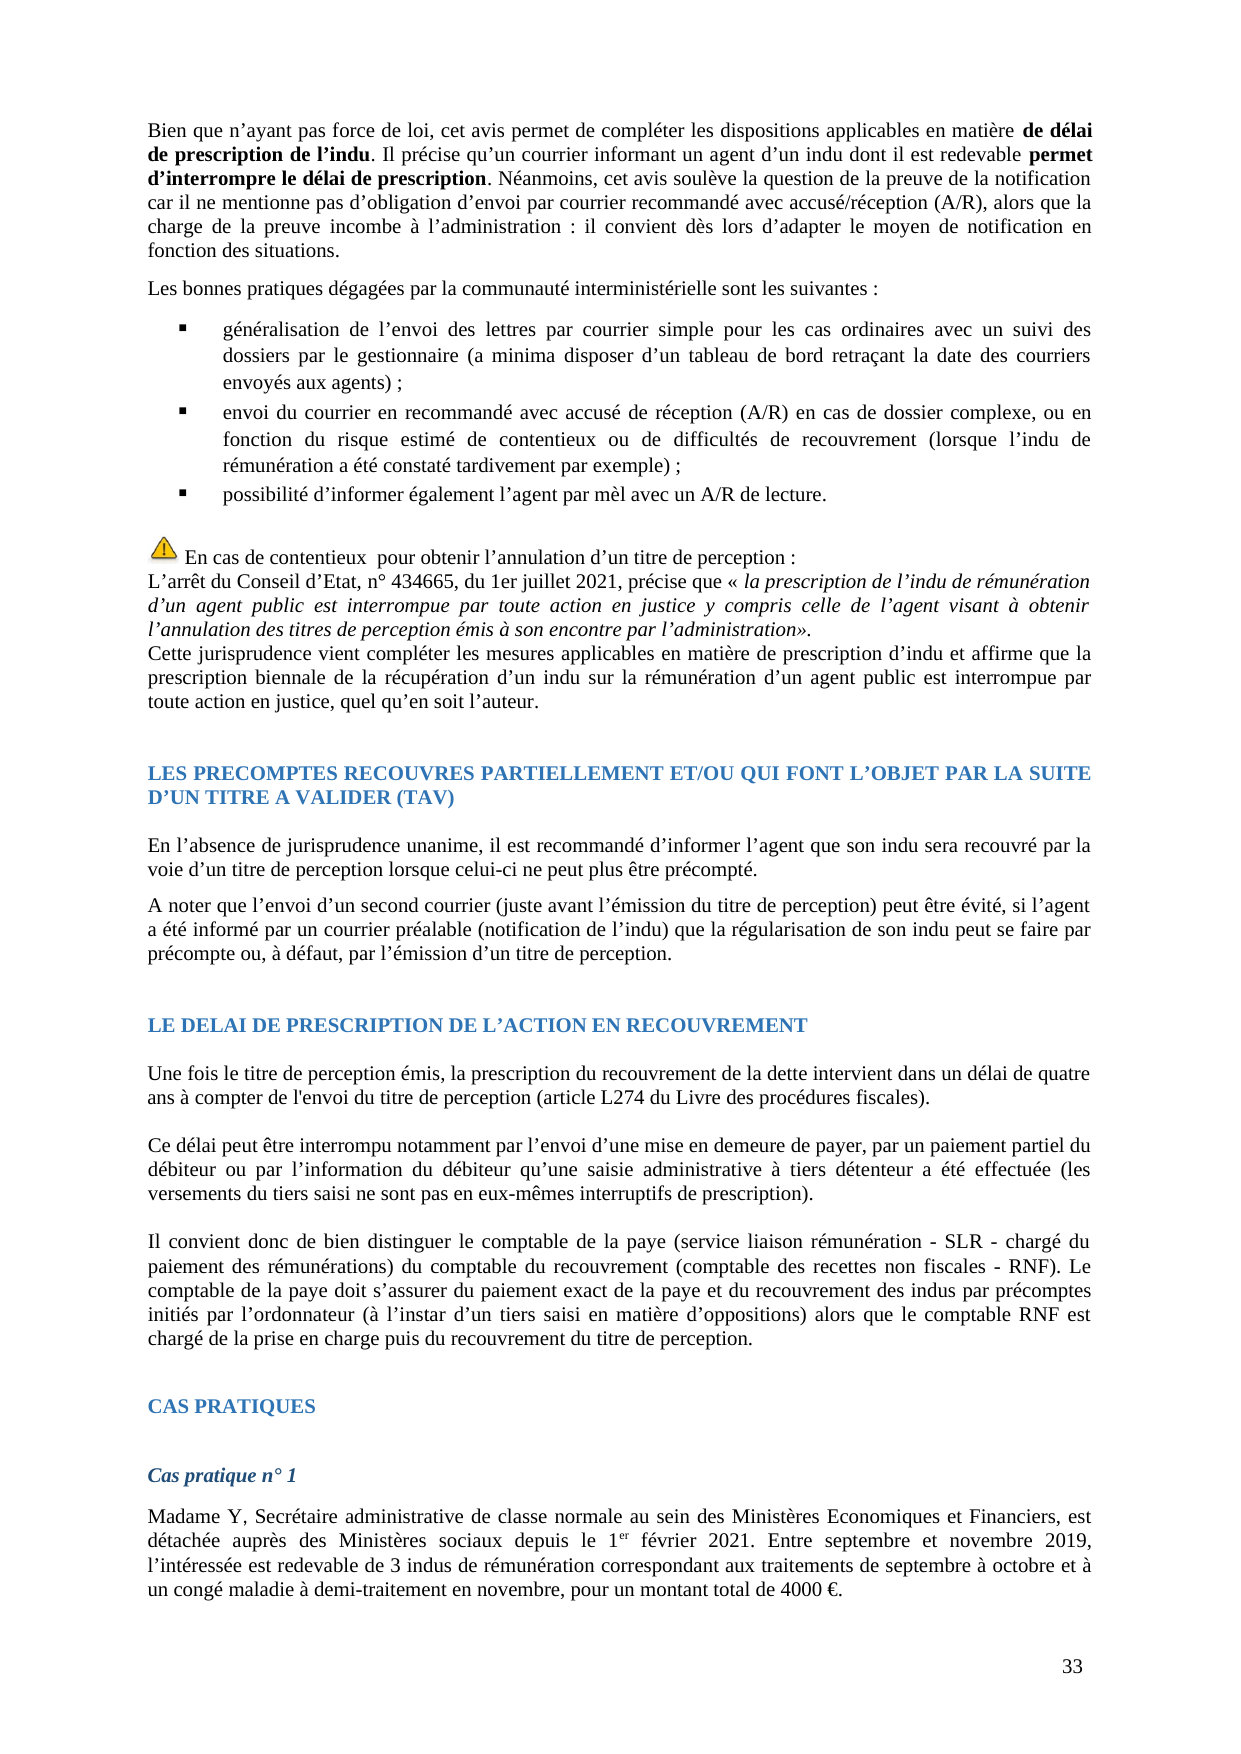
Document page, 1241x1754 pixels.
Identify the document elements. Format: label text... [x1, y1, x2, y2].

list possibilité d’informer également l’agent par mèl avec un A/R de lecture. [177, 482, 1092, 506]
list envoi du courrier en recommandé avec accusé de réception (A/R) en cas de dossier complexe, ou en fonction du risque estimé de contentieux ou de difficultés de recouvrement (lorsque l’indu de rémunération a été constaté tardivement par exemple) ; [177, 400, 1092, 477]
text LES PRECOMPTES RECOUVRES PARTIELLEMENT ET/OU QUI FONT L’OBJET PAR LA SUITE D’UN TITRE A VALIDER (TAV) [148, 761, 1092, 809]
text Cette jurisprudence vient compléter les mesures applicables en matière de prescription d’indu et affirme que la prescription biennale de la récupération d’un indu sur la rémunération d’un agent public est interrompue par toute action en justice, quel qu’en soit l’auteur. [148, 641, 1092, 713]
text Il convient donc de bien distinguer le comptable de la paye (service liaison rémunération - SLR - chargé du paiement des rémunérations) du comptable du recouvrement (comptable des recettes non fiscales - RNF). Le comptable de la paye doit s’assurer du paiement exact de la paye et du recouvrement des indus par précomptes initiés par l’ordonnateur (à l’instar d’un tiers saisi en matière d’oppositions) alors que le comptable RNF est chargé de la prise en charge puis du recouvrement du titre de perception. [148, 1229, 1092, 1350]
text Une fois le titre de perception émis, la prescription du recouvrement de la dette intervient dans un délai de quatre ans à compter de l'envoi du titre de perception (article L274 du Livre des procédures fiscales). [147, 1061, 1092, 1109]
text CAS PRATIQUES [147, 1394, 1092, 1418]
text L’arrêt du Conseil d’Etat, n° 434665, du 1er juillet 2021, précise que « la prescription de l’indu de rémunération d’un agent public est interrompue par toute action en justice y compris celle de l’agent visant à obtenir l’annulation des titres de perception émis à son encontre par l’administration». [148, 569, 1092, 641]
text Cas pratique n° 1 [147, 1463, 1092, 1487]
text Ce délai peut être interrompu notamment par l’envoi d’une mise en demeure de payer, par un paiement partiel du débiteur ou par l’information du débiteur qu’une saisie administrative à tiers détenteur a été effectuée (les versements du tiers saisi ne sont pas en eux-mêmes interruptifs de prescription). [148, 1133, 1092, 1205]
text Les bonnes pratiques dégagées par la communauté interministérielle sont les suivantes : [147, 276, 1092, 300]
text A noter que l’envoi d’un second courrier (juste avant l’émission du titre de perception) peut être évité, si l’agent a été informé par un courrier préalable (notification de l’indu) que la régularisation de son indu peut se faire par précompte ou, à défaut, par l’émission d’un titre de perception. [147, 893, 1092, 965]
text LE DELAI DE PRESCRIPTION DE L’ACTION EN RECOUVREMENT [148, 1013, 1092, 1037]
text Bien que n’ayant pas force de loi, cet avis permet de compléter les dispositions applicables en matière de délai de prescription de l’indu. Il précise qu’un courrier informant un agent d’un indu dont il est redevable permet d’interrompre le délai de prescription. Néanmoins, cet avis soulève la question de la preuve de la notification car il ne mentionne pas d’obligation d’envoi par courrier recommandé avec accusé/réception (A/R), alors que la charge de la preuve incombe à l’administration : il convient dès lors d’adapter le moyen de notification en fonction des situations. [147, 118, 1092, 262]
text Madame Y, Secrétaire administrative de classe normale au sein des Ministères Economiques et Financiers, est détachée auprès des Ministères sociaux depuis le 1er février 2021. Entre septembre et novembre 2019, l’intéressée est redevable de 3 indus de rémunération correspondant aux traitements de septembre à octobre et à un congé maladie à demi-traitement en novembre, pour un montant total de 4000 €. [147, 1503, 1092, 1601]
picture [147, 534, 179, 564]
text En l’absence de jurisprudence unanime, il est recommandé d’informer l’agent que son indu sera recouvré par la voie d’un titre de perception lorsque celui-ci ne peut plus être précompté. [147, 833, 1092, 881]
text En cas de contentieux pour obtenir l’annulation d’un titre de perception : [148, 534, 1092, 569]
list généralisation de l’envoi des lettres par courrier simple pour les cas ordinaires avec un suivi des dossiers par le gestionnaire (a minima disposer d’un tableau de bord retraçant la date des courriers envoyés aux agents) ; [177, 316, 1092, 394]
